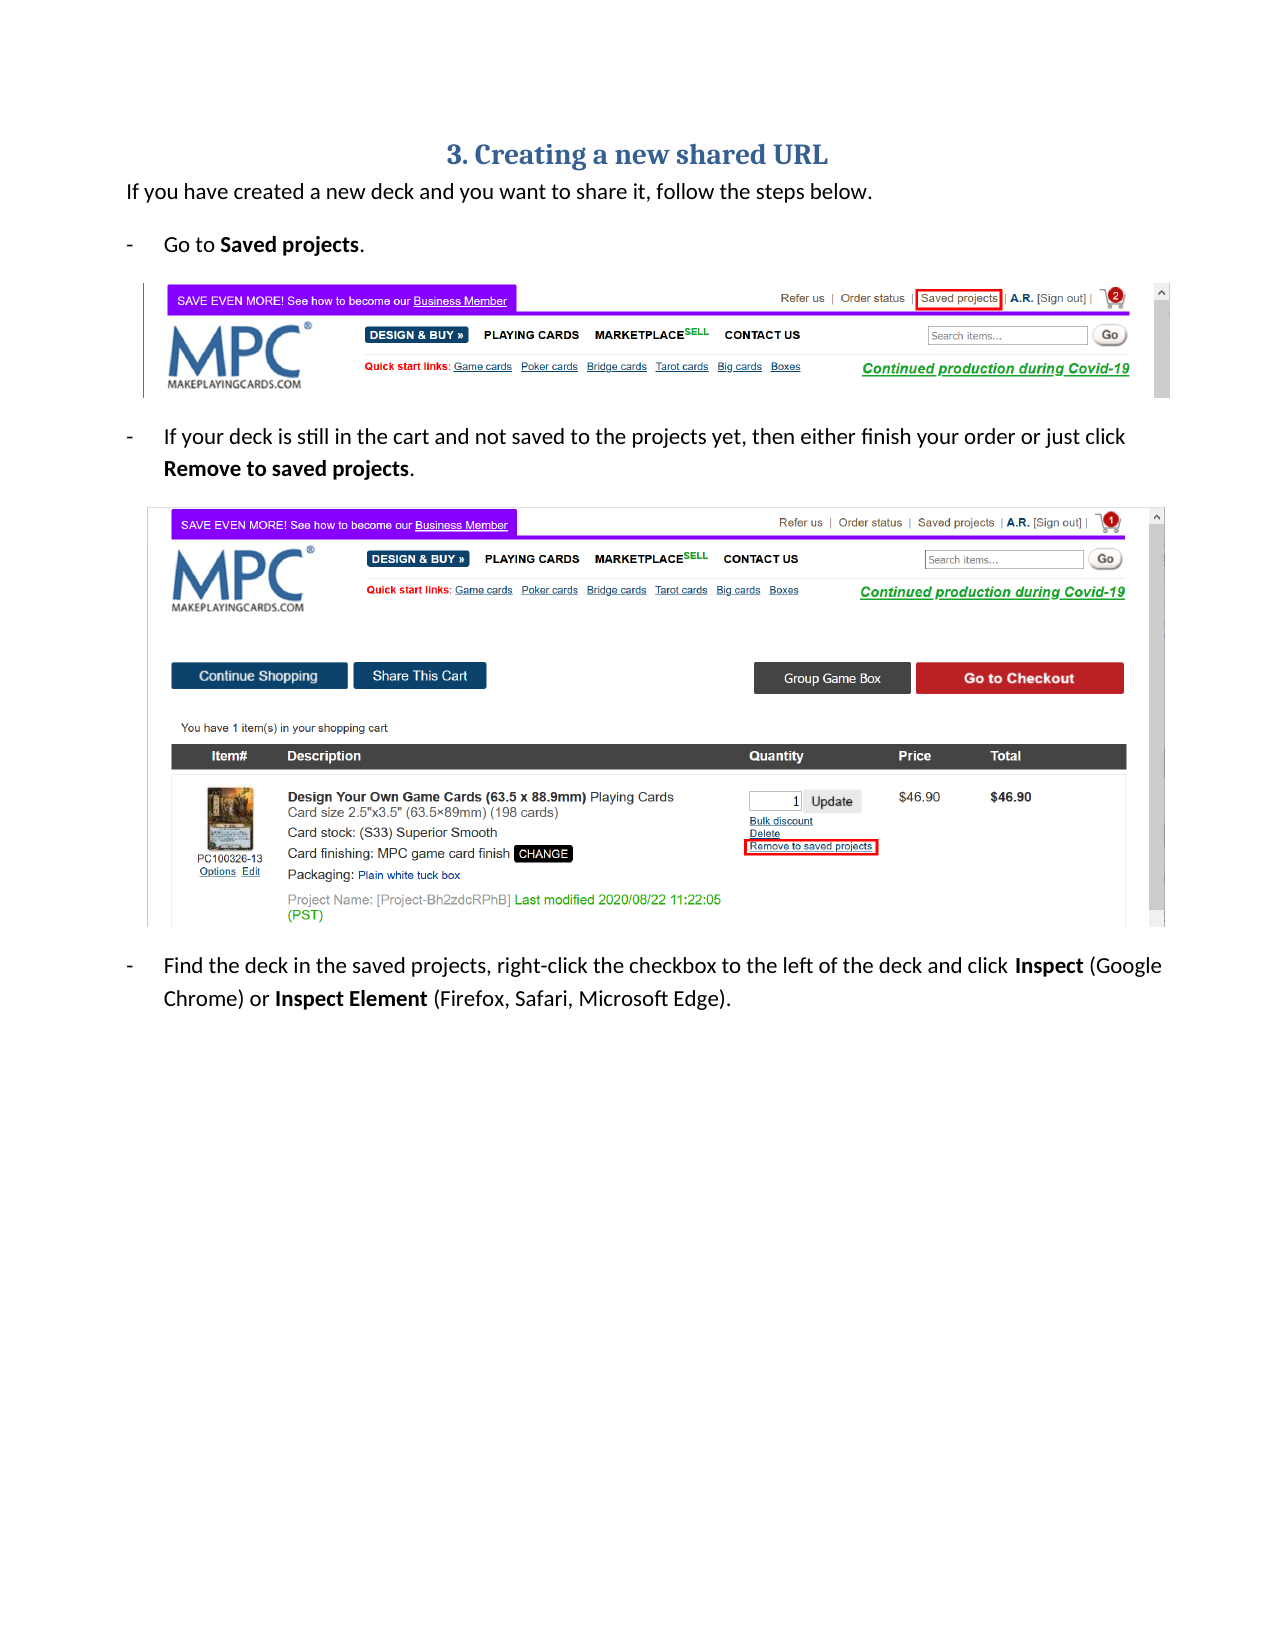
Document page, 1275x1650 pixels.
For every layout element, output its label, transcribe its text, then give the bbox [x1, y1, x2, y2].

picture [143, 283, 1170, 398]
list If your deck is still in the cart and not saved to the projects yet, then either finish your order or just click Remove to saved projects. [126, 422, 1186, 482]
list Go to Saved projects. [126, 230, 1186, 258]
subtitle 3. Creating a new shared URL [88, 138, 1186, 172]
list Find the deck in the saved projects, right-click the checkbox to the left of the deck and click Inspect (Google Chrome) or Inspect Element (Firefox, Safari, Microsoft Edge). [126, 952, 1186, 1012]
text If you have created a new deck and you want to share it, follow the steps below. [126, 177, 1186, 205]
picture [147, 507, 1165, 927]
